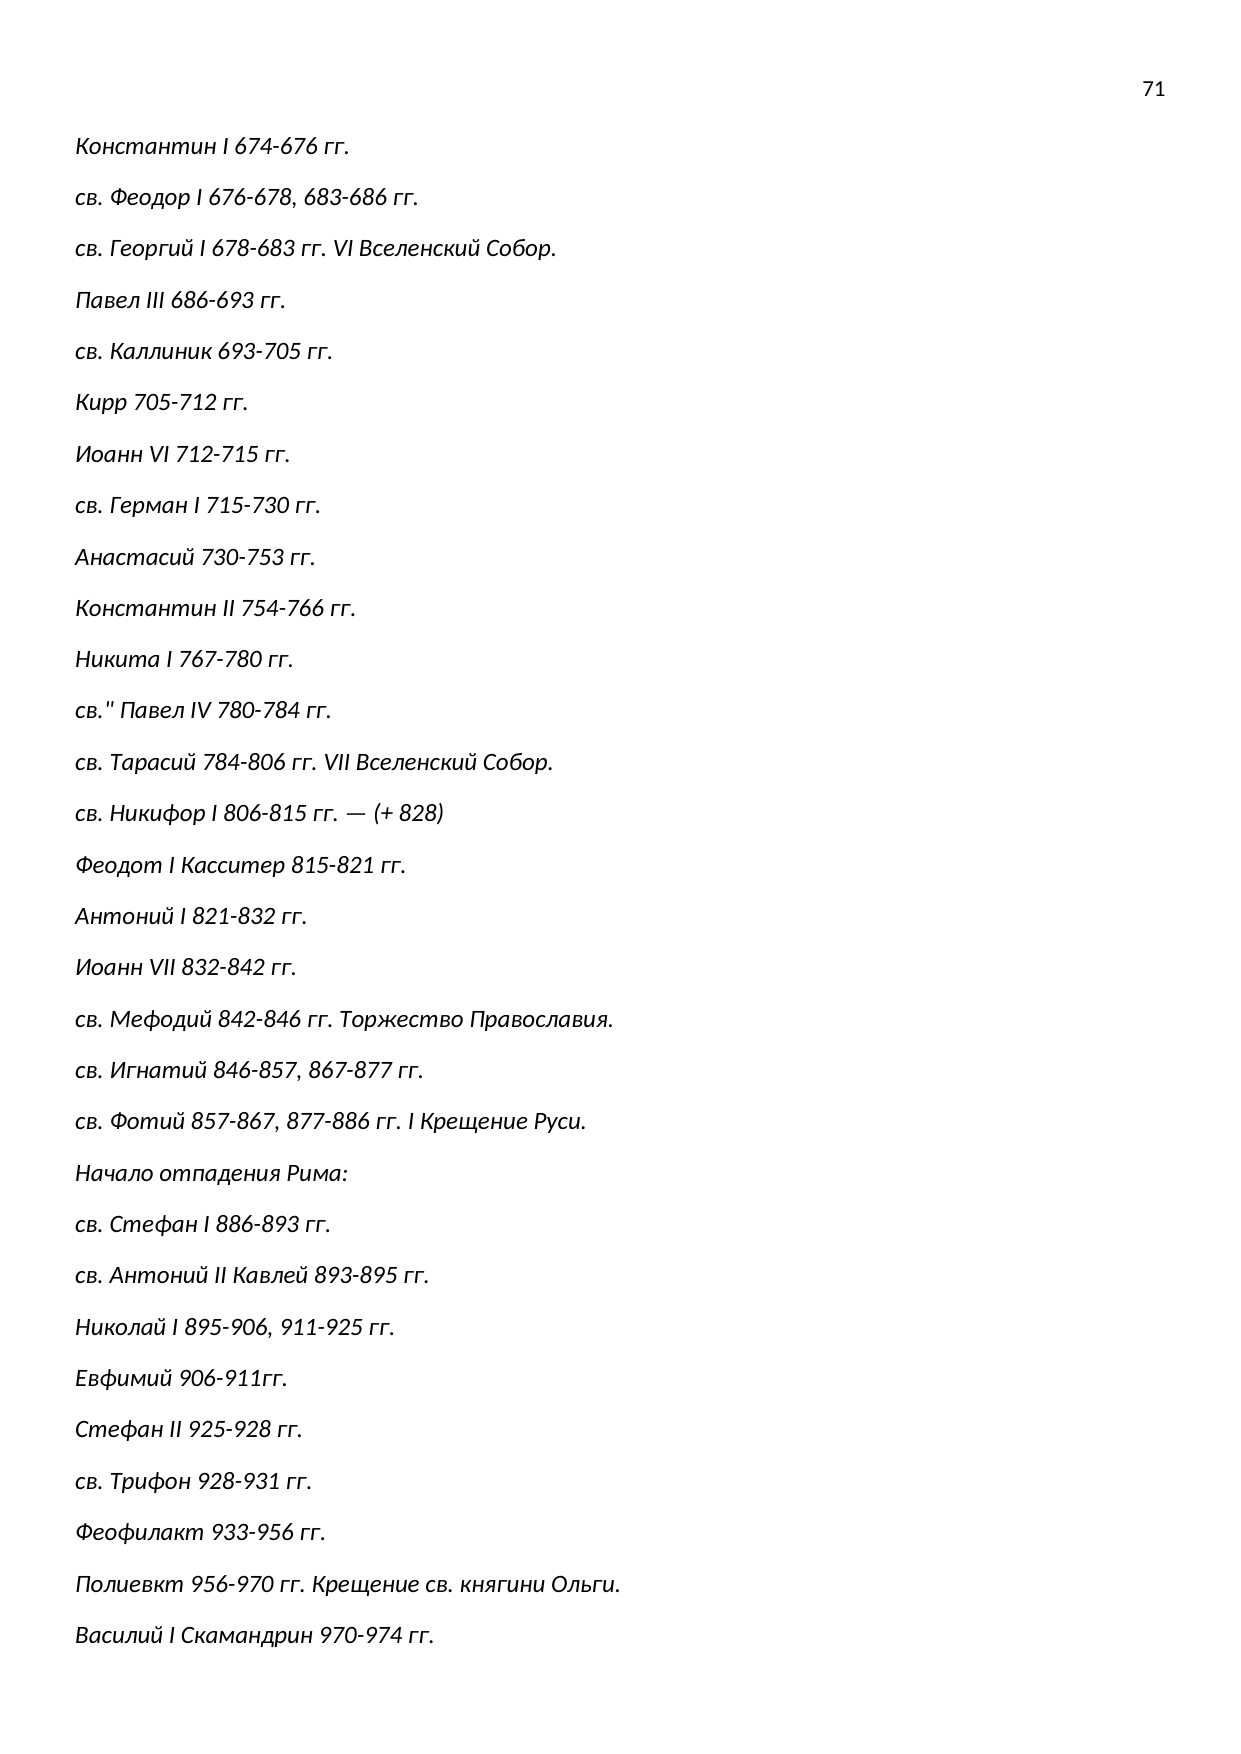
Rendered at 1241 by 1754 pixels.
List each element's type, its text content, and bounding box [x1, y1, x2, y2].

text Анастасий 730-753 гг. [75, 541, 1165, 571]
text св. Тарасий 784-806 гг. VII Вселенский Собор. [75, 746, 1165, 777]
text Никита I 767-780 гг. [75, 643, 1165, 674]
text Павел III 686-693 гг. [75, 284, 1165, 314]
text св. Каллиник 693-705 гг. [75, 335, 1165, 366]
text Феофилакт 933-956 гг. [75, 1516, 1165, 1547]
text Феодот I Касситер 815-821 гг. [75, 849, 1165, 879]
text Константин I 674-676 гг. [75, 130, 1165, 160]
text Антоний I 821-832 гг. [75, 900, 1165, 931]
text Василий I Скамандрин 970-974 гг. [75, 1619, 1165, 1649]
text св. Герман I 715-730 гг. [75, 489, 1165, 520]
text св. Никифор I 806-815 гг. — (+ 828) [75, 797, 1165, 828]
text Евфимий 906-911гг. [75, 1362, 1165, 1393]
text св. Трифон 928-931 гг. [75, 1465, 1165, 1496]
text св. Игнатий 846-857, 867-877 гг. [75, 1054, 1165, 1085]
text Иоанн VII 832-842 гг. [75, 951, 1165, 982]
text Николай I 895-906, 911-925 гг. [75, 1311, 1165, 1341]
text св. Феодор I 676-678, 683-686 гг. [75, 181, 1165, 212]
text св. Мефодий 842-846 гг. Торжество Православия. [75, 1003, 1165, 1033]
text Полиевкт 956-970 гг. Крещение св. княгини Ольги. [75, 1568, 1165, 1598]
text св. Фотий 857-867, 877-886 гг. I Крещение Руси. [75, 1106, 1165, 1136]
text св. Антоний II Кавлей 893-895 гг. [75, 1259, 1165, 1290]
text св. Георгий I 678-683 гг. VI Вселенский Собор. [75, 232, 1165, 263]
text Константин II 754-766 гг. [75, 592, 1165, 622]
text св." Павел IV 780-784 гг. [75, 695, 1165, 725]
text Стефан II 925-928 гг. [75, 1414, 1165, 1444]
text Кирр 705-712 гг. [75, 387, 1165, 417]
text св. Стефан I 886-893 гг. [75, 1208, 1165, 1239]
text Иоанн VI 712-715 гг. [75, 438, 1165, 468]
text Начало отпадения Рима: [75, 1157, 1165, 1187]
